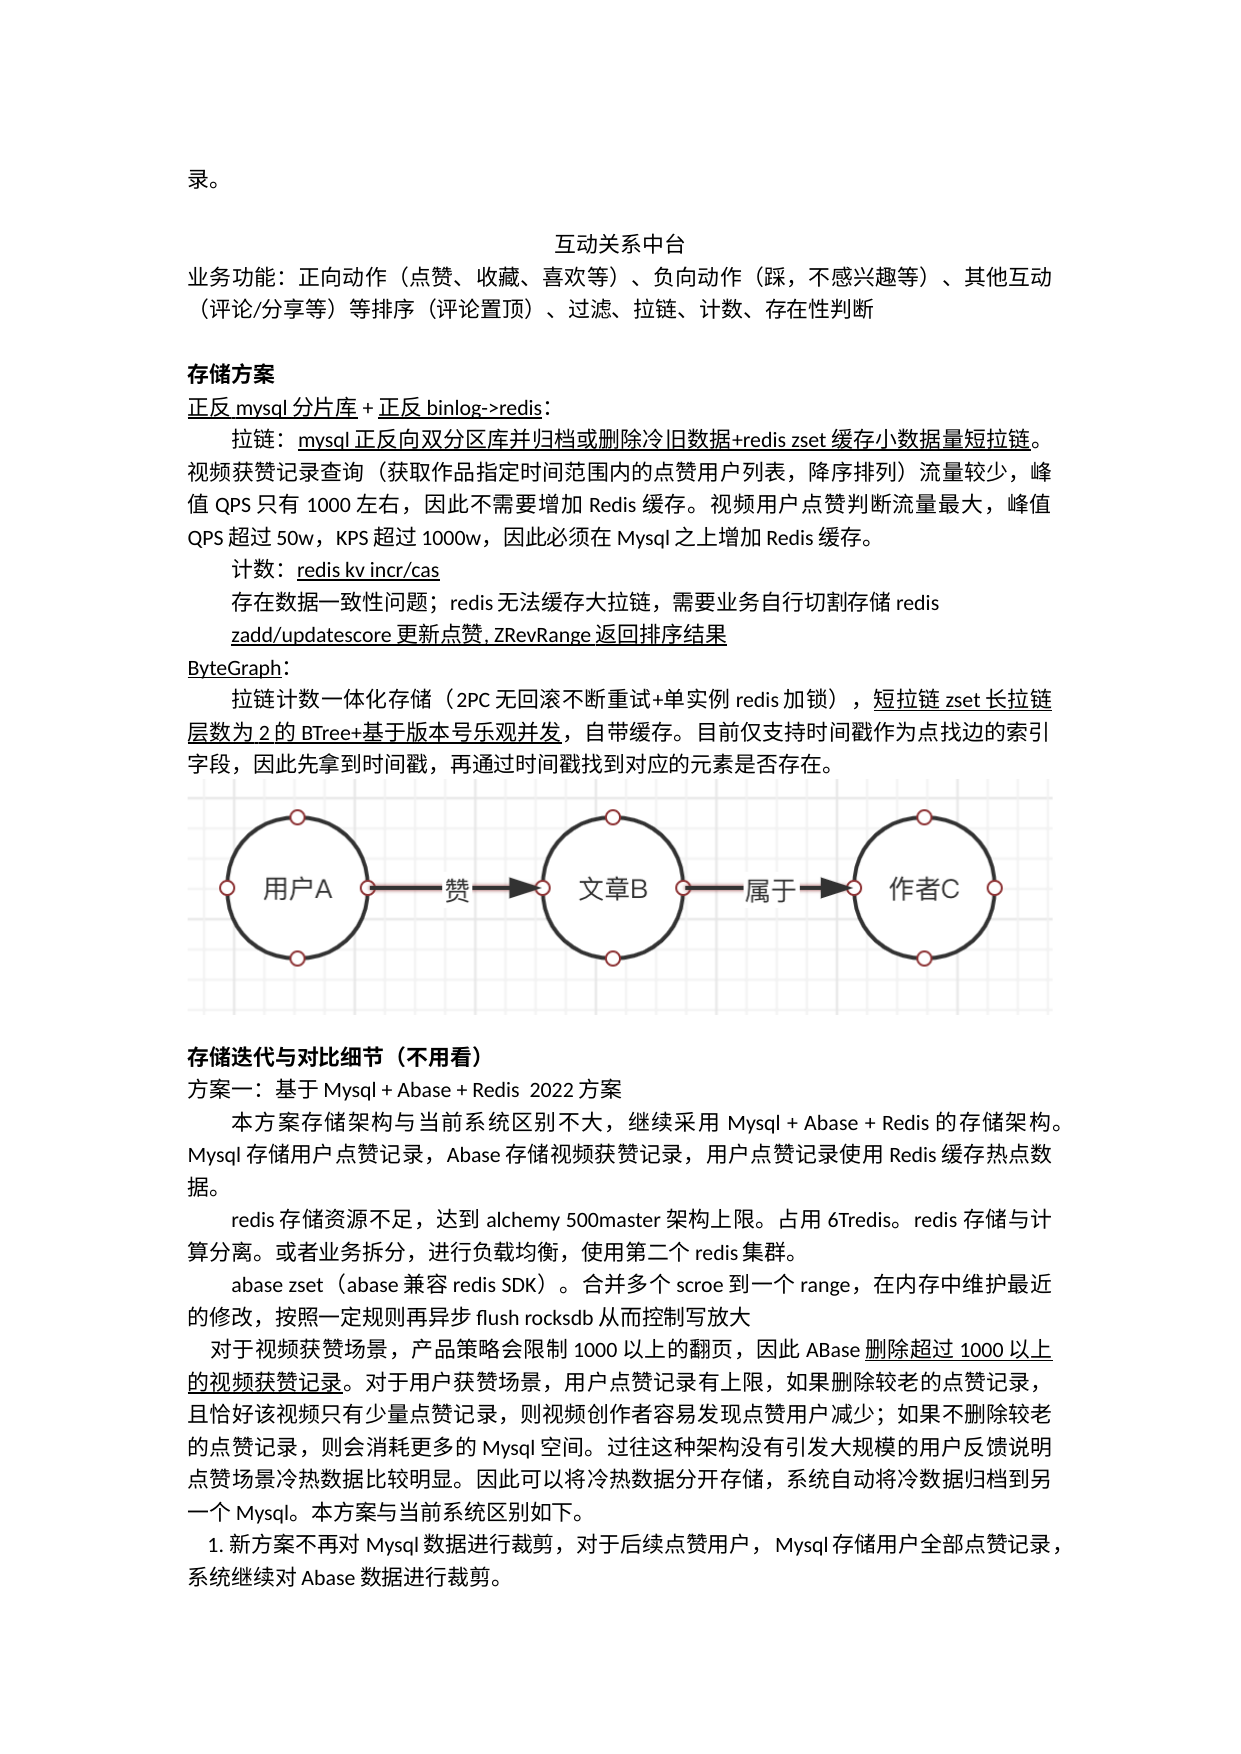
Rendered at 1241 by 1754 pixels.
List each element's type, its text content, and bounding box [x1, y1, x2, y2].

text 本方案存储架构与当前系统区别不大，继续采用Mysql + Abase + Redis的存储架构。Mysql存储用户点赞记录，Abase存储视频获赞记录，用户点赞记录使用Redis缓存热点数据。 [187, 1104, 1053, 1202]
text 1. 新方案不再对Mysql数据进行裁剪，对于后续点赞用户，Mysql存储用户全部点赞记录，系统继续对Abase数据进行裁剪。 [187, 1527, 1053, 1592]
text 计数：redis kv incr/cas [187, 552, 1053, 584]
text 拉链计数一体化存储（2PC无回滚不断重试+单实例redis加锁），短拉链zset长拉链层数为2的BTree+基于版本号乐观并发，自带缓存。目前仅支持时间戳作为点找边的索引字段，因此先拿到时间戳，再通过时间戳找到对应的元素是否存在。 [187, 682, 1053, 779]
text 存在数据一致性问题；redis无法缓存大拉链，需要业务自行切割存储redis [187, 584, 1053, 617]
text ByteGraph： [187, 649, 1053, 682]
text 正反mysql分片库 + 正反binlog->redis： [187, 389, 1053, 422]
text 存储方案 [187, 357, 1053, 389]
text 业务功能：正向动作（点赞、收藏、喜欢等）、负向动作（踩，不感兴趣等）、其他互动（评论/分享等）等排序（评论置顶）、过滤、拉链、计数、存在性判断 [187, 259, 1053, 324]
text 互动关系中台 [187, 227, 1053, 259]
text 对于视频获赞场景，产品策略会限制1000以上的翻页，因此ABase删除超过1000以上的视频获赞记录。对于用户获赞场景，用户点赞记录有上限，如果删除较老的点赞记录，且恰好该视频只有少量点赞记录，则视频创作者容易发现点赞用户减少；如果不删除较老的点赞记录，则会消耗更多的Mysql空间。过往这种架构没有引发大规模的用户反馈说明点赞场景冷热数据比较明显。因此可以将冷热数据分开存储，系统自动将冷数据归档到另一个Mysql。本方案与当前系统区别如下。 [187, 1332, 1053, 1527]
text 方案一：基于Mysql + Abase + Redis 2022方案 [187, 1072, 1053, 1104]
text 拉链：mysql正反向双分区库并归档或删除冷旧数据+redis zset缓存小数据量短拉链。视频获赞记录查询（获取作品指定时间范围内的点赞用户列表，降序排列）流量较少，峰值QPS只有1000左右，因此不需要增加Redis缓存。视频用户点赞判断流量最大，峰值QPS超过50w，KPS超过1000w，因此必须在Mysql之上增加Redis缓存。 [187, 422, 1053, 552]
text redis存储资源不足，达到alchemy 500master架构上限。占用6Tredis。redis 存储与计算分离。或者业务拆分，进行负载均衡，使用第二个redis集群。 [187, 1202, 1053, 1267]
text abase zset（abase兼容redis SDK）。合并多个scroe到一个range，在内存中维护最近的修改，按照一定规则再异步flush rocksdb从而控制写放大 [187, 1267, 1053, 1332]
text 存储迭代与对比细节（不用看） [187, 1039, 1053, 1072]
picture [187, 779, 1053, 1015]
text zadd/updatescore更新点赞, ZRevRange返回排序结果 [187, 617, 1053, 649]
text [187, 162, 1053, 194]
